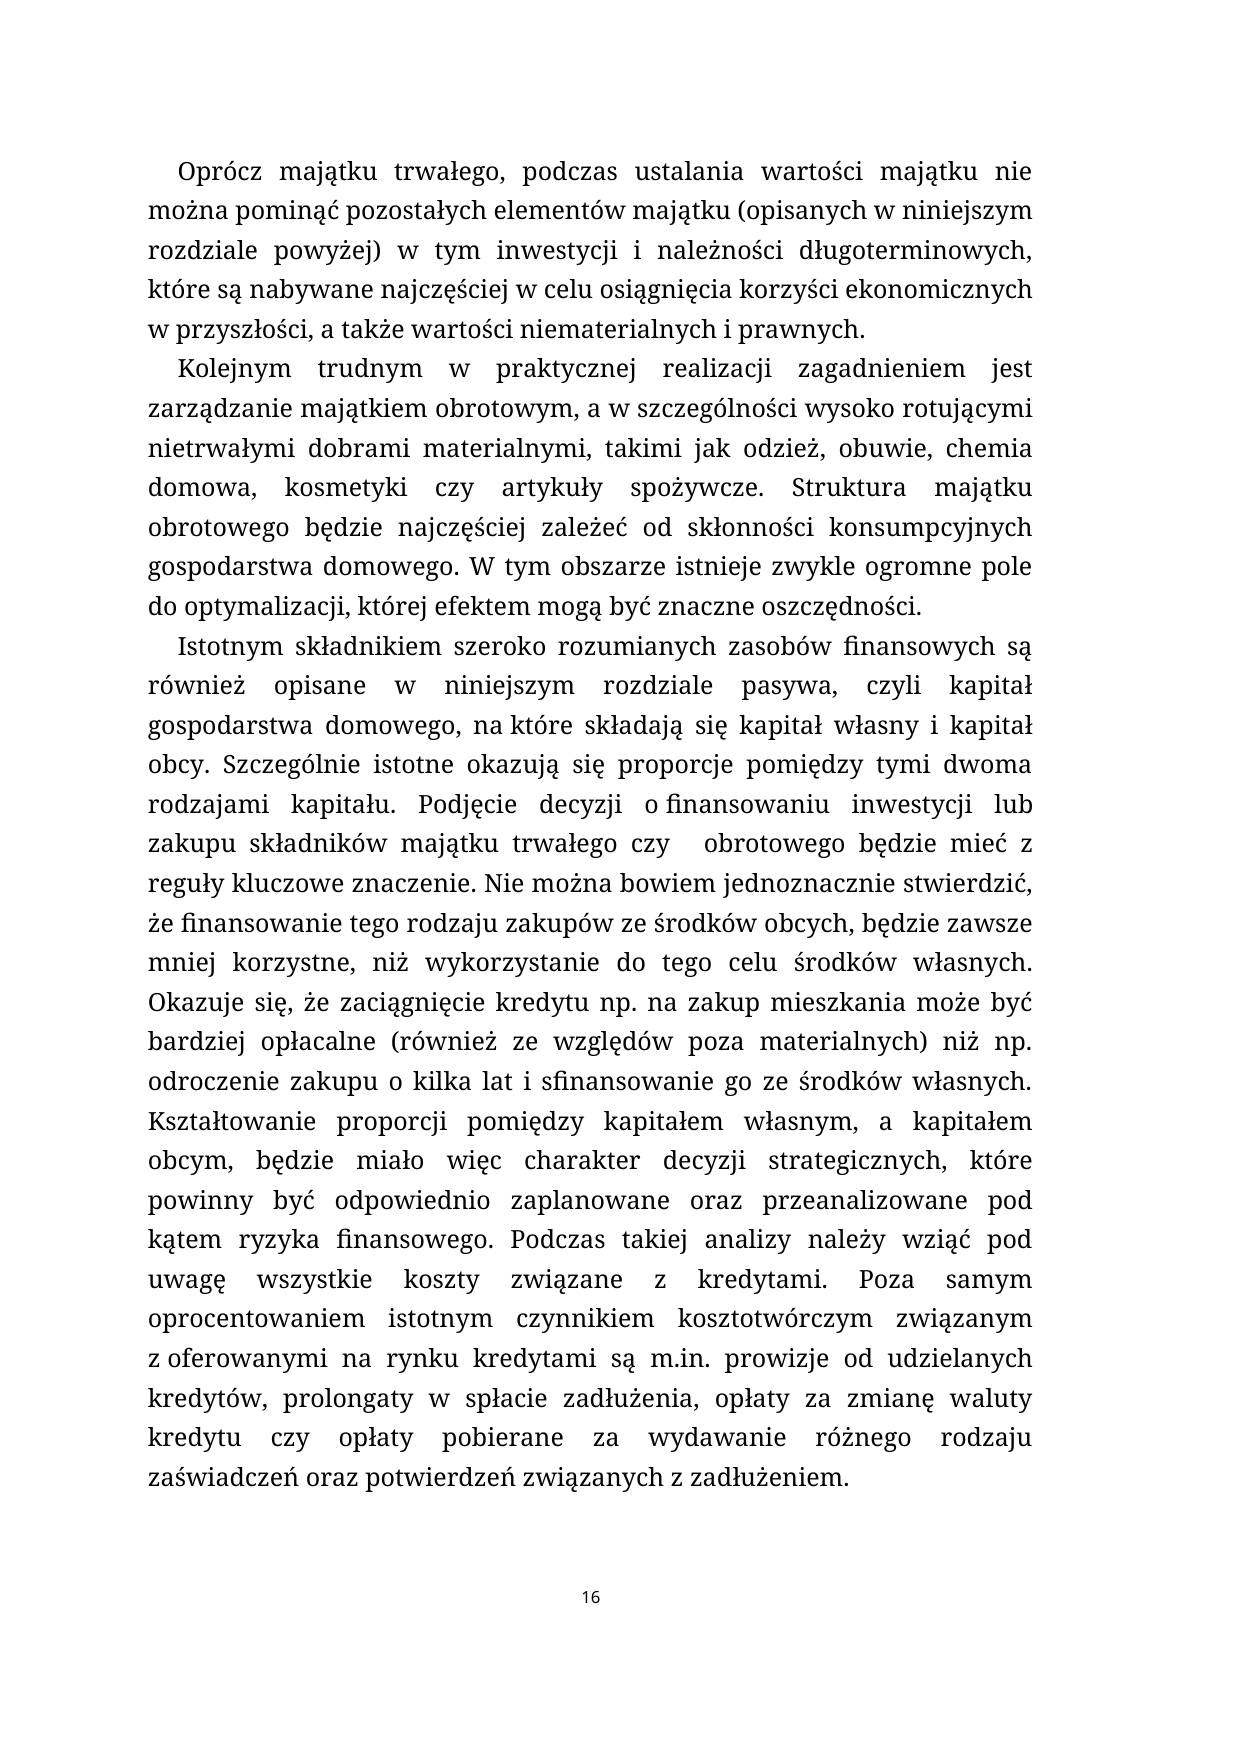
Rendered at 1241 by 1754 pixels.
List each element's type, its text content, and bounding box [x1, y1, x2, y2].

text Istotnym składnikiem szeroko rozumianych zasobów finansowych są również opisane w niniejszym rozdziale pasywa, czyli kapitał gospodarstwa domowego, na które składają się kapitał własny i kapitał obcy. Szczególnie istotne okazują się proporcje pomiędzy tymi dwoma rodzajami kapitału. Podjęcie decyzji o finansowaniu inwestycji lub zakupu składników majątku trwałego czy obrotowego będzie mieć z reguły kluczowe znaczenie. Nie można bowiem jednoznacznie stwierdzić, że finansowanie tego rodzaju zakupów ze środków obcych, będzie zawsze mniej korzystne, niż wykorzystanie do tego celu środków własnych. Okazuje się, że zaciągnięcie kredytu np. na zakup mieszkania może być bardziej opłacalne (również ze względów poza materialnych) niż np. odroczenie zakupu o kilka lat i sfinansowanie go ze środków własnych. Kształtowanie proporcji pomiędzy kapitałem własnym, a kapitałem obcym, będzie miało więc charakter decyzji strategicznych, które powinny być odpowiednio zaplanowane oraz przeanalizowane pod kątem ryzyka finansowego. Podczas takiej analizy należy wziąć pod uwagę wszystkie koszty związane z kredytami. Poza samym oprocentowaniem istotnym czynnikiem kosztotwórczym związanym z oferowanymi na rynku kredytami są m.in. prowizje od udzielanych kredytów, prolongaty w spłacie zadłużenia, opłaty za zmianę waluty kredytu czy opłaty pobierane za wydawanie różnego rodzaju zaświadczeń oraz potwierdzeń związanych z zadłużeniem. [148, 623, 1033, 1493]
text Kolejnym trudnym w praktycznej realizacji zagadnieniem jest zarządzanie majątkiem obrotowym, a w szczególności wysoko rotującymi nietrwałymi dobrami materialnymi, takimi jak odzież, obuwie, chemia domowa, kosmetyki czy artykuły spożywcze. Struktura majątku obrotowego będzie najczęściej zależeć od skłonności konsumpcyjnych gospodarstwa domowego. W tym obszarze istnieje zwykle ogromne pole do optymalizacji, której efektem mogą być znaczne oszczędności. [148, 346, 1033, 623]
text Oprócz majątku trwałego, podczas ustalania wartości majątku nie można pominąć pozostałych elementów majątku (opisanych w niniejszym rozdziale powyżej) w tym inwestycji i należności długoterminowych, które są nabywane najczęściej w celu osiągnięcia korzyści ekonomicznych w przyszłości, a także wartości niematerialnych i prawnych. [148, 148, 1033, 346]
